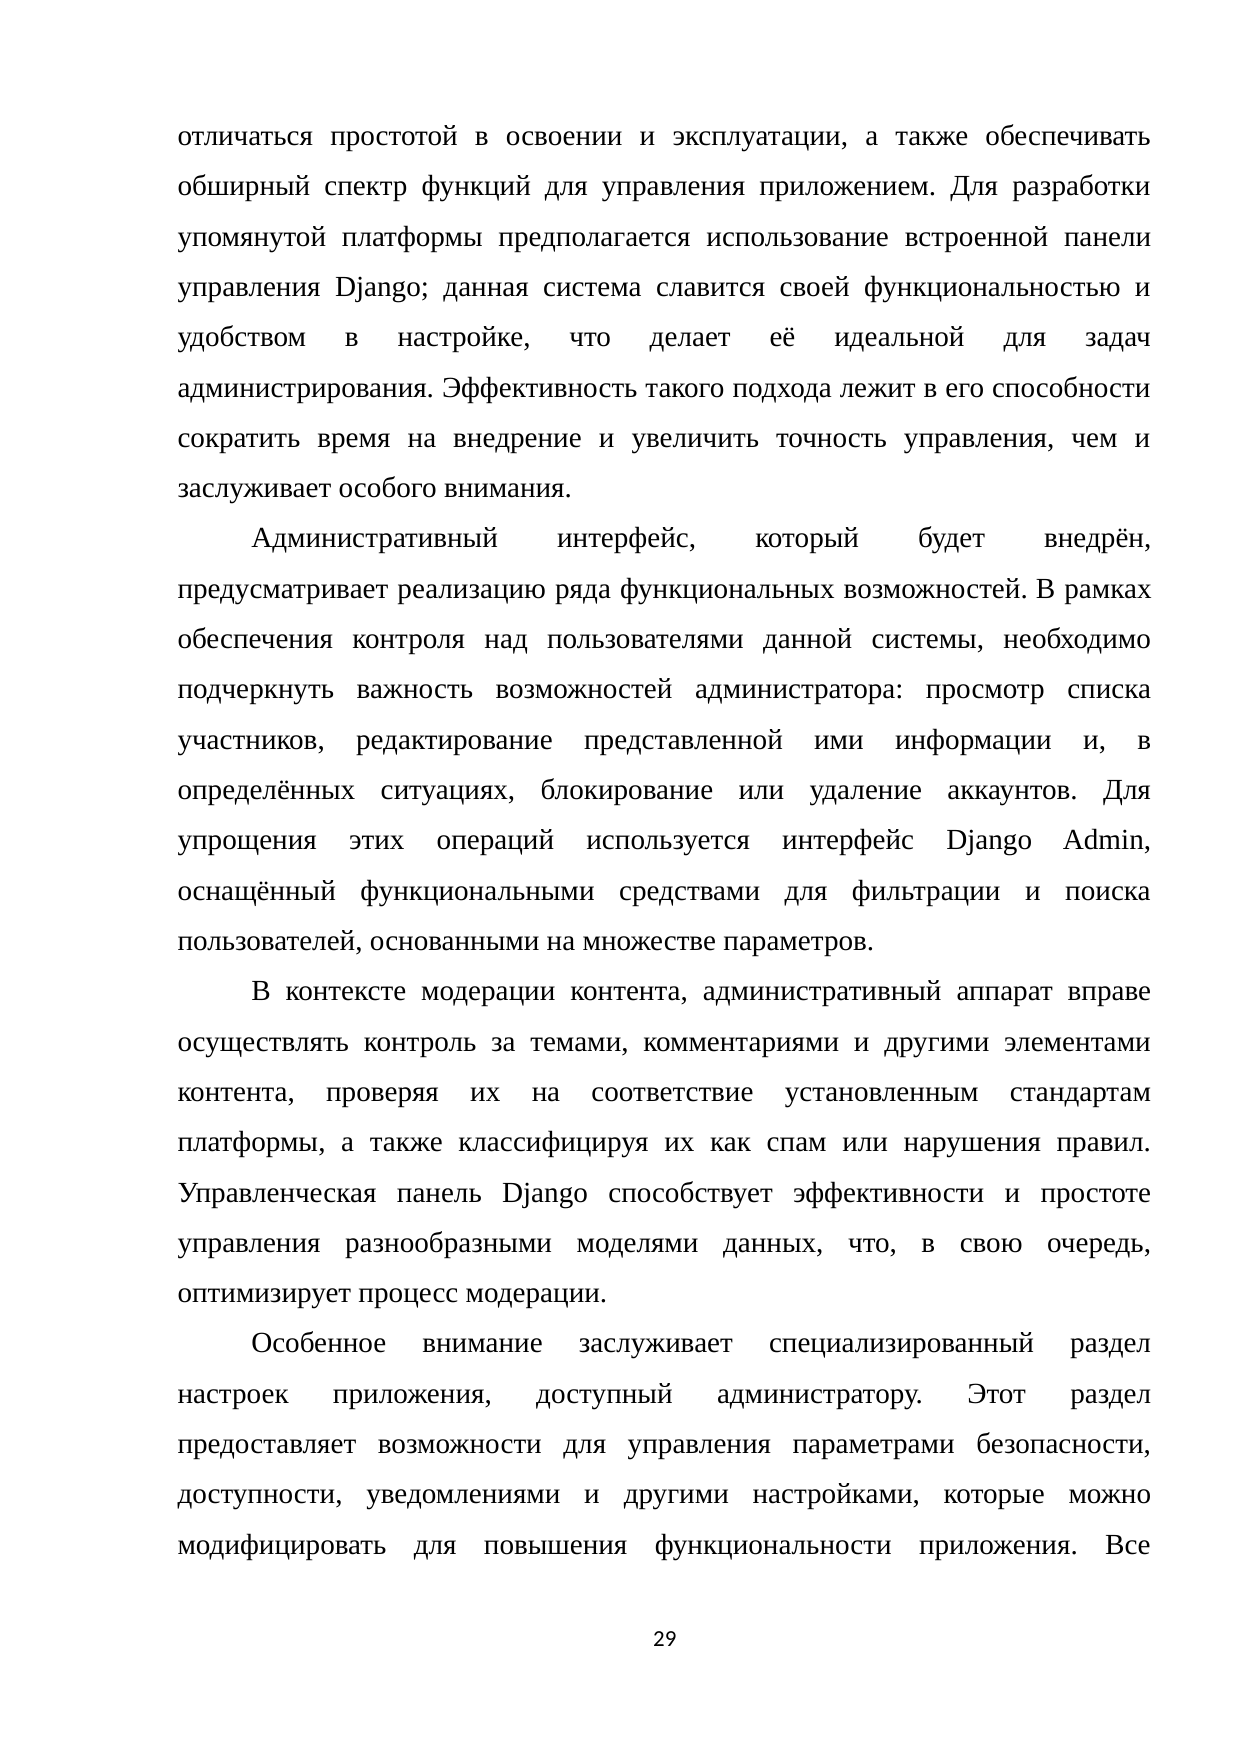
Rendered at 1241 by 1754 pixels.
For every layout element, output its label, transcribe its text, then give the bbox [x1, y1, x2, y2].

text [177, 1326, 1152, 1560]
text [177, 118, 1152, 504]
text В контексте модерации контента, административный аппарат вправе осуществлять контроль за темами, комментариями и другими элементами контента, проверяя их на соответствие установленным стандартам платформы, а также классифицируя их как спам или нарушения правил. Управленческая панель Django способствует эффективности и простоте управления разнообразными моделями данных, что, в свою очередь, оптимизирует процесс модерации. [177, 973, 1152, 1309]
text Административный интерфейс, который будет внедрён, предусматривает реализацию ряда функциональных возможностей. В рамках обеспечения контроля над пользователями данной системы, необходимо подчеркнуть важность возможностей администратора: просмотр списка участников, редактирование представленной ими информации и, в определённых ситуациях, блокирование или удаление аккаунтов. Для упрощения этих операций используется интерфейс Django Admin, оснащённый функциональными средствами для фильтрации и поиска пользователей, основанными на множестве параметров. [177, 521, 1152, 957]
